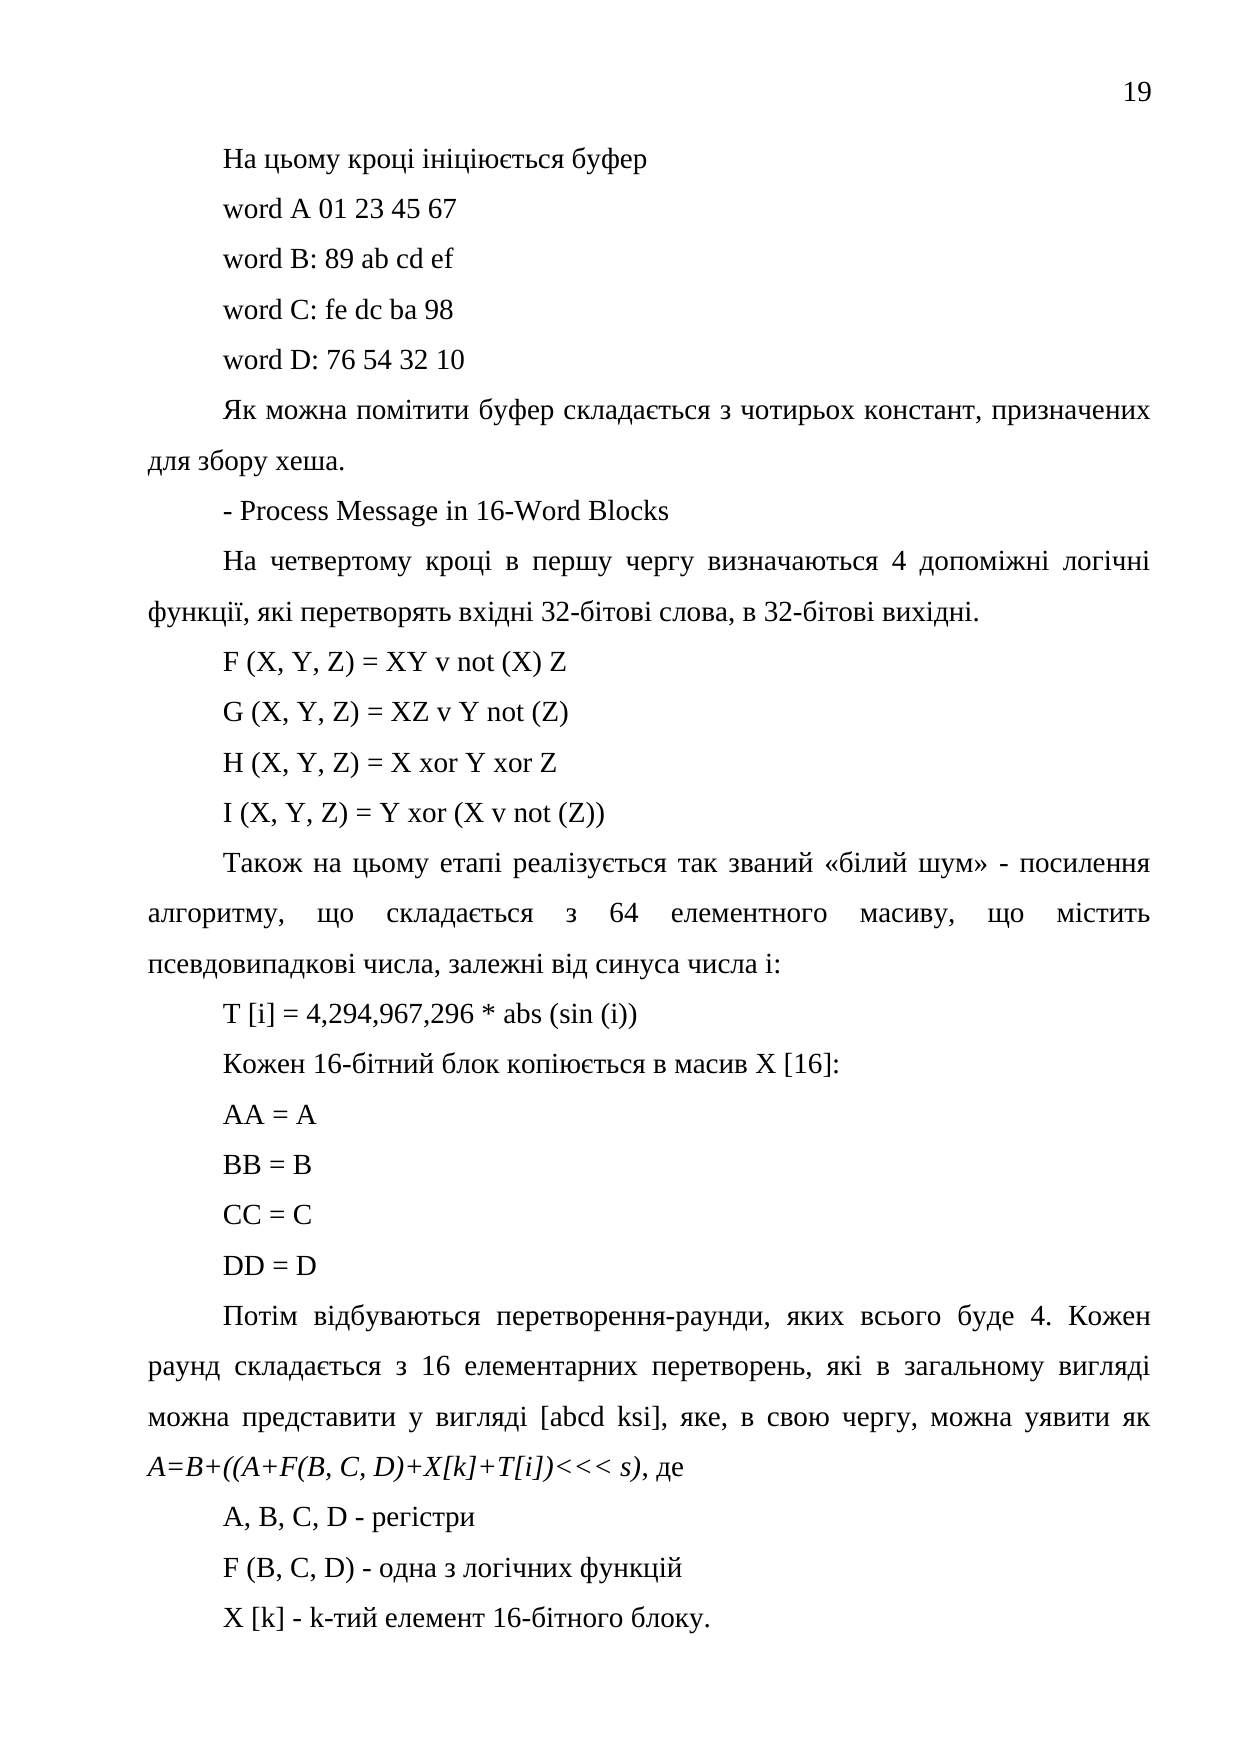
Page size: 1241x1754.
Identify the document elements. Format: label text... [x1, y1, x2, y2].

text T [i] = 4,294,967,296 * abs (sin (i)) [148, 996, 1152, 1030]
text word A 01 23 45 67 [148, 191, 1152, 225]
text word D: 76 54 32 10 [148, 342, 1152, 376]
text word B: 89 ab cd ef [148, 242, 1152, 275]
text На четвертому кроці в першу чергу визначаються 4 допоміжні логічні функції, які перетворять вхідні 32-бітові слова, в 32-бітові вихідні. [148, 543, 1152, 627]
text I (X, Y, Z) = Y xor (X v not (Z)) [148, 795, 1152, 828]
text G (X, Y, Z) = XZ v Y not (Z) [148, 694, 1152, 728]
text Також на цьому етапі реалізується так званий «білий шум» - посилення алгоритму, що складається з 64 елементного масиву, що містить псевдовипадкові числа, залежні від синуса числа i: [148, 845, 1152, 979]
text Як можна помітити буфер складається з чотирьох констант, призначених для збору хеша. [148, 392, 1152, 476]
text Потім відбуваються перетворення-раунди, яких всього буде 4. Кожен раунд складається з 16 елементарних перетворень, які в загальному вигляді можна представити у вигляді [abcd ksi], яке, в свою чергу, можна уявити як A=B+((A+F(B, C, D)+X[k]+T[i])<<< s), де [148, 1298, 1152, 1483]
text AA = A [148, 1097, 1152, 1130]
text DD = D [148, 1248, 1152, 1281]
text На цьому кроці ініціюється буфер [148, 141, 1152, 174]
text H (X, Y, Z) = X xor Y xor Z [148, 745, 1152, 778]
text F (X, Y, Z) = XY v not (X) Z [148, 644, 1152, 678]
text CC = C [148, 1197, 1152, 1231]
text A, B, C, D - регістри [148, 1499, 1152, 1533]
text - Process Message in 16-Word Blocks [148, 493, 1152, 527]
text BB = B [148, 1147, 1152, 1181]
text X [k] - k-тий елемент 16-бітного блоку. [148, 1600, 1152, 1633]
text Кожен 16-бітний блок копіюється в масив X [16]: [148, 1047, 1152, 1080]
text F (B, C, D) - одна з логічних функцій [148, 1550, 1152, 1583]
text word C: fe dc ba 98 [148, 292, 1152, 325]
